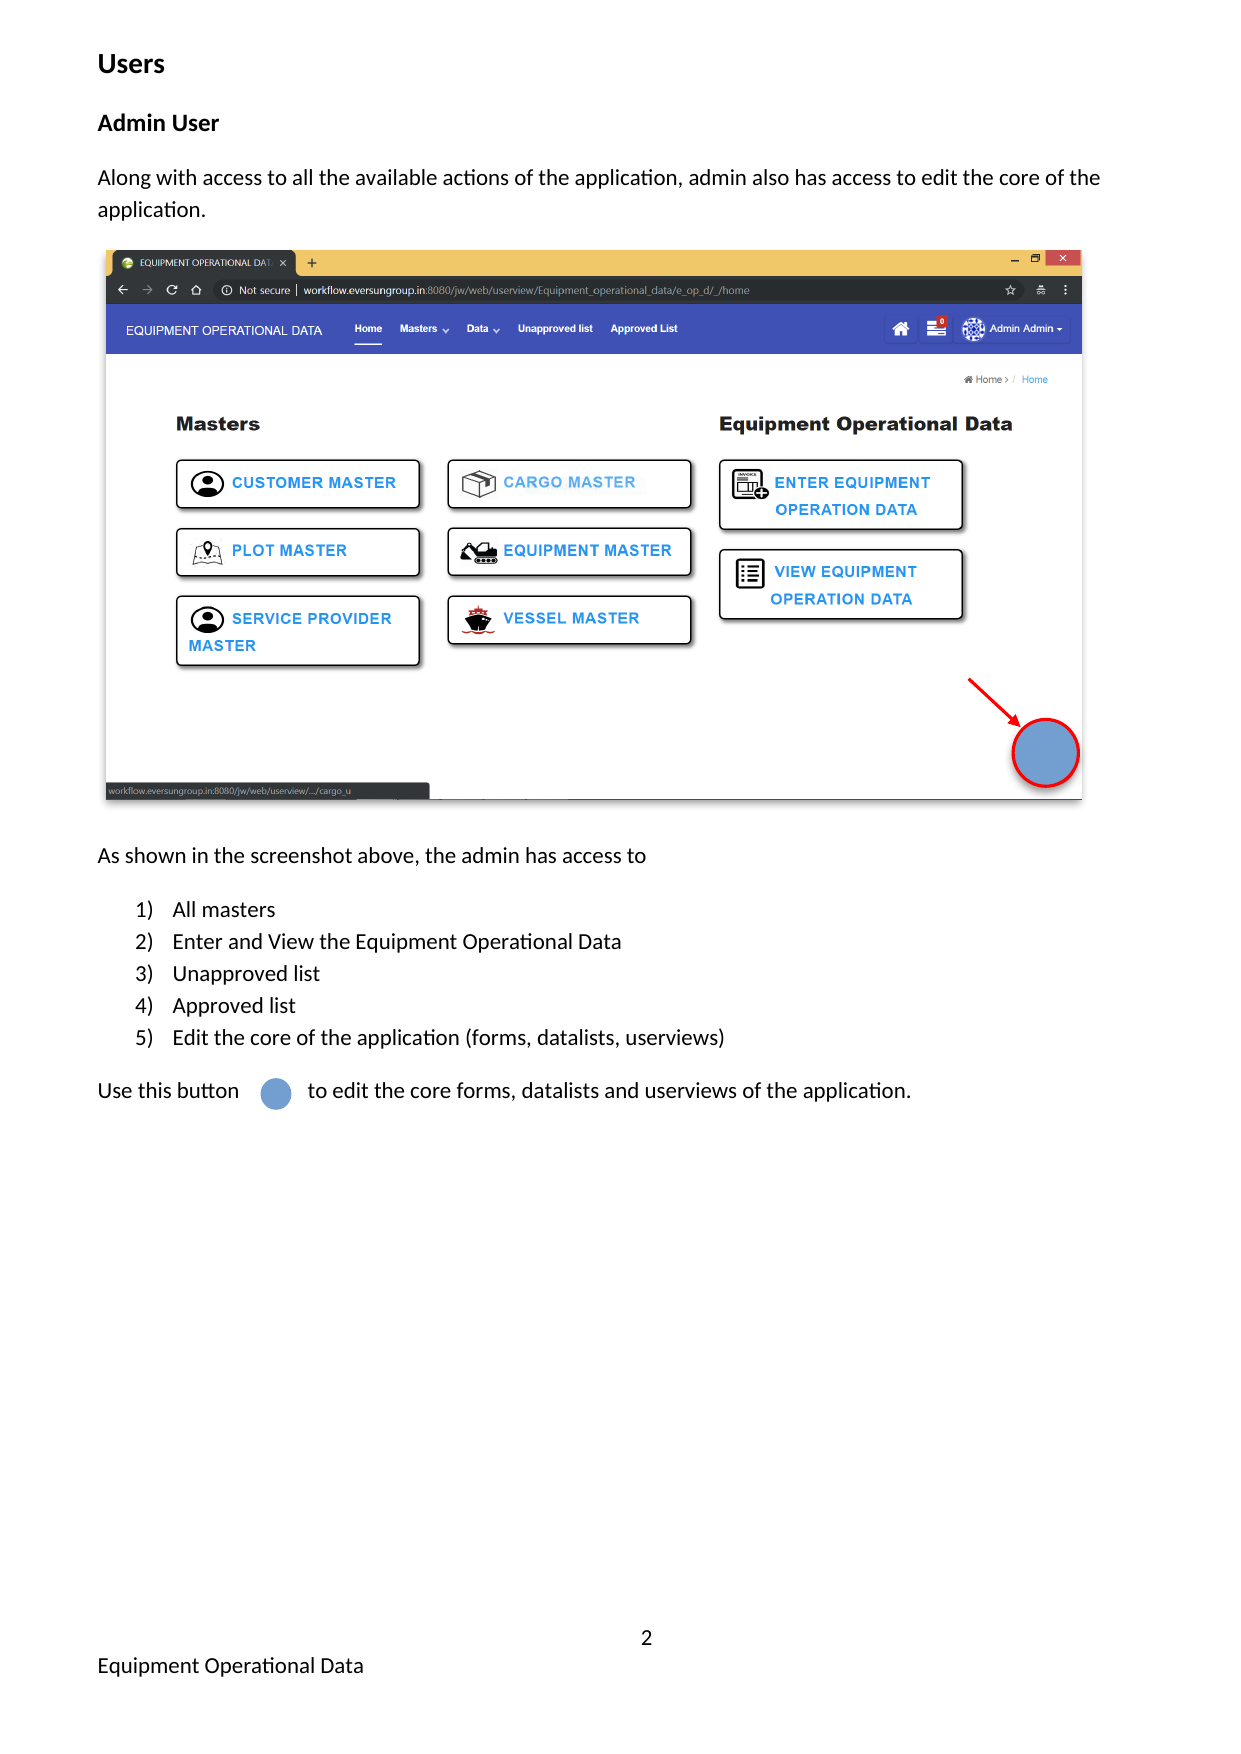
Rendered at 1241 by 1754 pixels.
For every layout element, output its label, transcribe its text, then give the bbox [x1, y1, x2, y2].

list Approved list [135, 991, 1195, 1019]
text As shown in the screenshot above, the admin has access to [97, 842, 1195, 870]
text Use this button to edit the core forms, datalists and userviews of the application. [97, 1076, 1195, 1104]
list Edit the core of the application (forms, datalists, userviews) [135, 1023, 1195, 1051]
text Users [97, 45, 1195, 81]
text Admin User [97, 107, 1195, 137]
text Along with access to all the available actions of the application, admin also has access to edit the core of the application. [97, 163, 1195, 223]
list Unapproved list [135, 959, 1195, 987]
list All masters [135, 895, 1195, 923]
list Enter and View the Equipment Operational Data [135, 927, 1195, 955]
picture [106, 250, 1082, 800]
